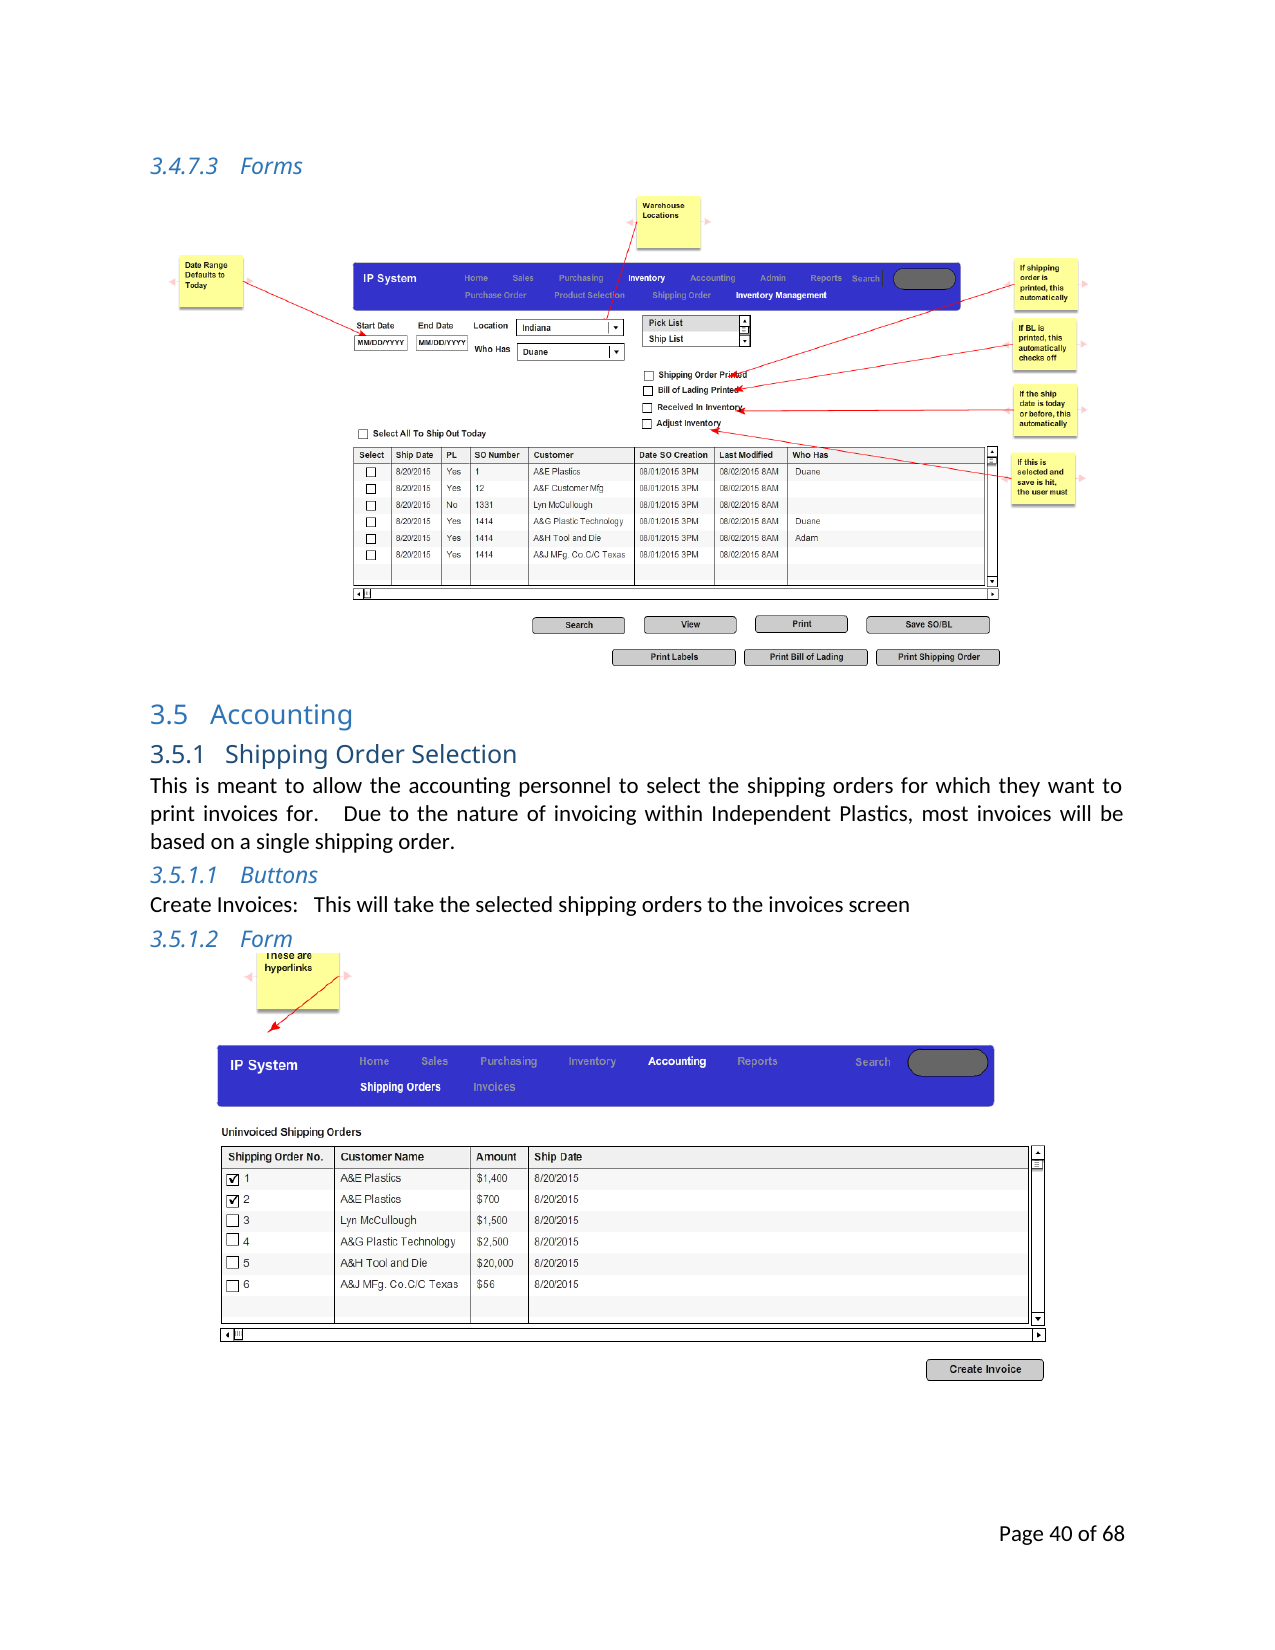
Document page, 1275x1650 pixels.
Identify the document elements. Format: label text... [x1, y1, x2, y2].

text Create Invoices: This will take the selected shipping orders to the invoices screen [150, 890, 1125, 918]
subtitle Buttons [150, 859, 1125, 890]
subtitle Shipping Order Selection [150, 737, 1125, 771]
subtitle Form [150, 922, 1125, 953]
picture [150, 181, 1125, 692]
text This is meant to allow the accounting personnel to select the shipping orders for which they want to print invoices for. Due to the nature of invoicing within Independent Plastics, most invoices will be based on a single shipping order. [150, 771, 1125, 855]
subtitle Accounting [150, 696, 1125, 733]
subtitle Forms [150, 150, 1125, 181]
picture [150, 953, 1125, 1415]
